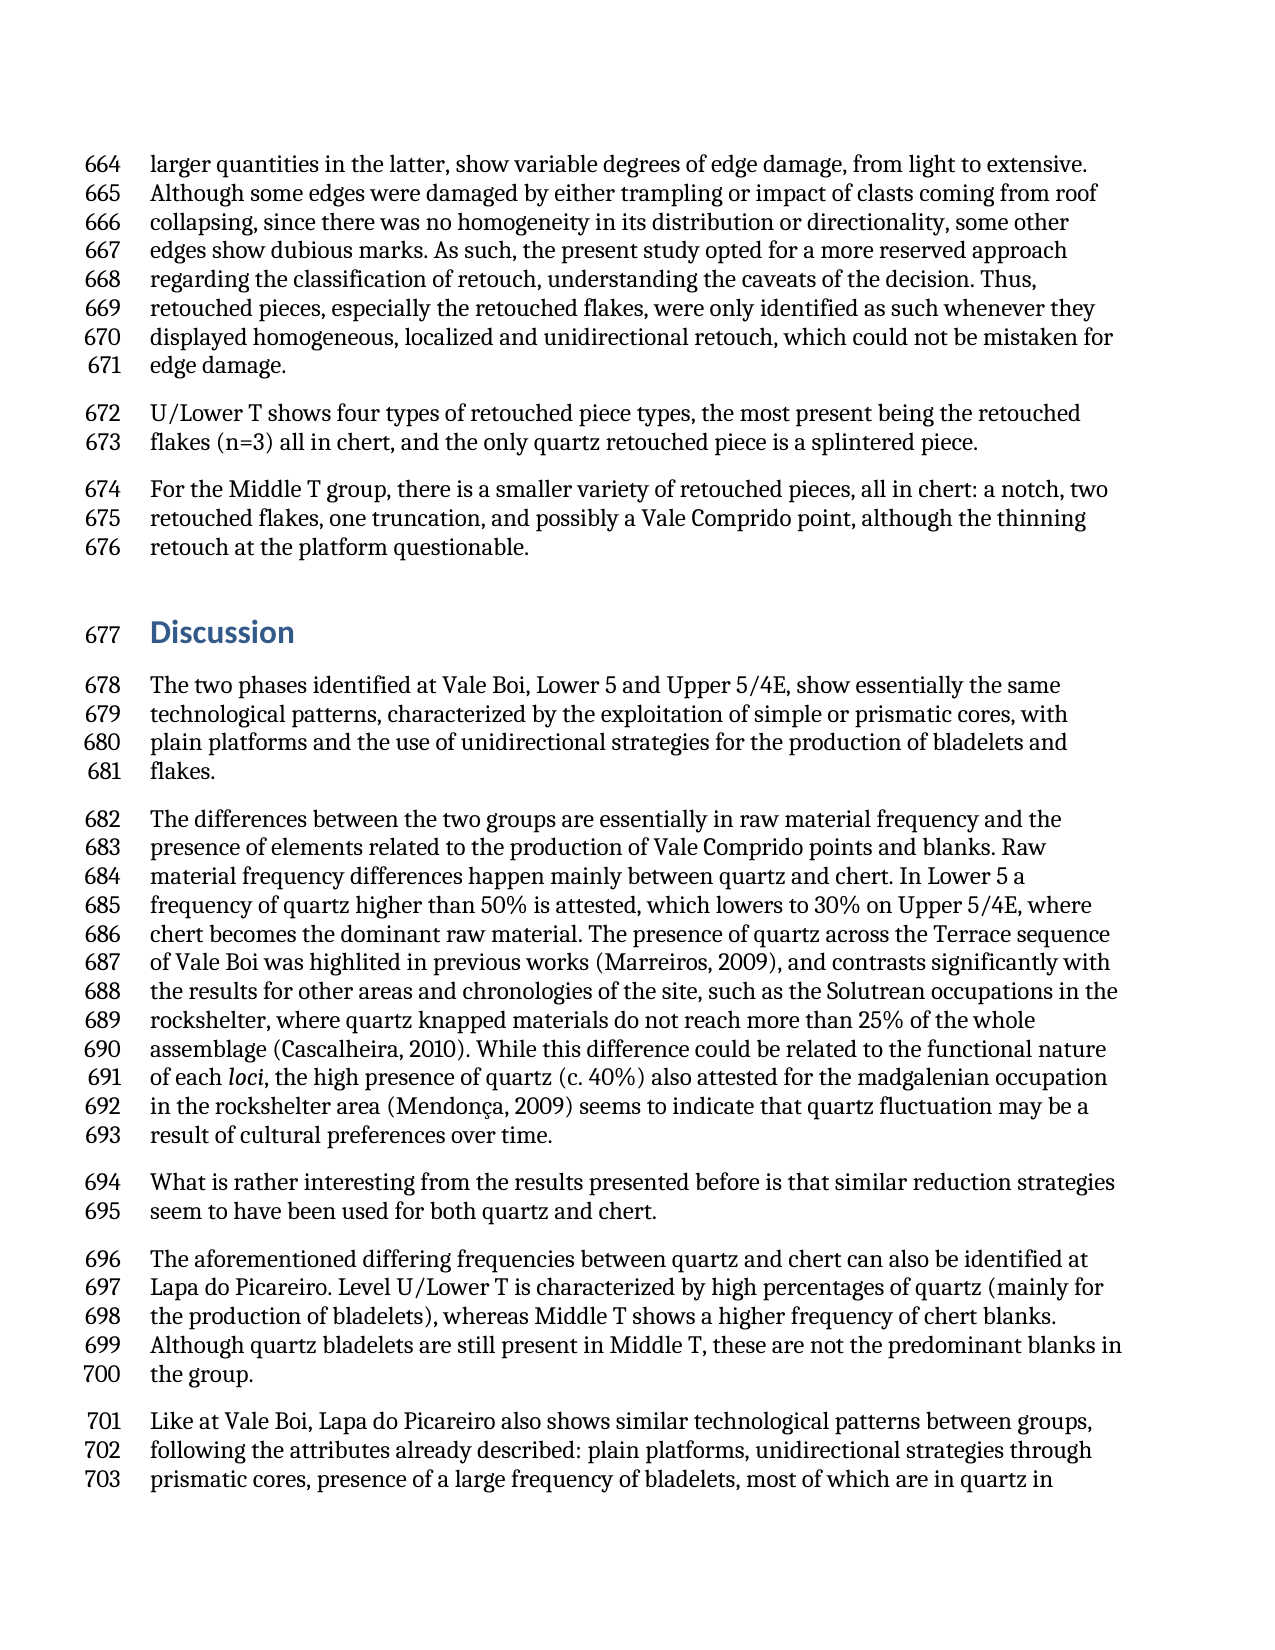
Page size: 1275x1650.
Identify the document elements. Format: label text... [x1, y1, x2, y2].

text The two phases identified at Vale Boi, Lower 5 and Upper 5/4E, show essentially the same technological patterns, characterized by the exploitation of simple or prismatic cores, with plain platforms and the use of unidirectional strategies for the production of bladelets and flakes. [150, 671, 1125, 786]
text The differences between the two groups are essentially in raw material frequency and the presence of elements related to the production of Vale Comprido points and blanks. Raw material frequency differences happen mainly between quartz and chert. In Lower 5 a frequency of quartz higher than 50% is attested, which lowers to 30% on Upper 5/4E, where chert becomes the dominant raw material. The presence of quartz across the Terrace sequence of Vale Boi was highlited in previous works (Marreiros, 2009), and contrasts significantly with the results for other areas and chronologies of the site, such as the Solutrean occupations in the rockshelter, where quartz knapped materials do not reach more than 25% of the whole assemblage (Cascalheira, 2010). While this difference could be related to the functional nature of each loci, the high presence of quartz (c. 40%) also attested for the madgalenian occupation in the rockshelter area (Mendonça, 2009) seems to indicate that quartz fluctuation may be a result of cultural preferences over time. [150, 804, 1125, 1149]
text U/Lower T shows four types of retouched piece types, the most present being the retouched flakes (n=3) all in chert, and the only quartz retouched piece is a splintered piece. [150, 399, 1125, 456]
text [150, 150, 1125, 380]
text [150, 1407, 1125, 1493]
subtitle Discussion [150, 611, 1125, 652]
text What is rather interesting from the results presented before is that similar reduction strategies seem to have been used for both quartz and chert. [150, 1168, 1125, 1226]
text For the Middle T group, there is a smaller variety of retouched pieces, all in chert: a notch, two retouched flakes, one truncation, and possibly a Vale Comprido point, although the thinning retouch at the platform questionable. [150, 475, 1125, 561]
text The aforementioned differing frequencies between quartz and chert can also be identified at Lapa do Picareiro. Level U/Lower T is characterized by high percentages of quartz (mainly for the production of bladelets), whereas Middle T shows a higher frequency of chert blanks. Although quartz bladelets are still present in Middle T, these are not the predominant blanks in the group. [150, 1244, 1125, 1388]
